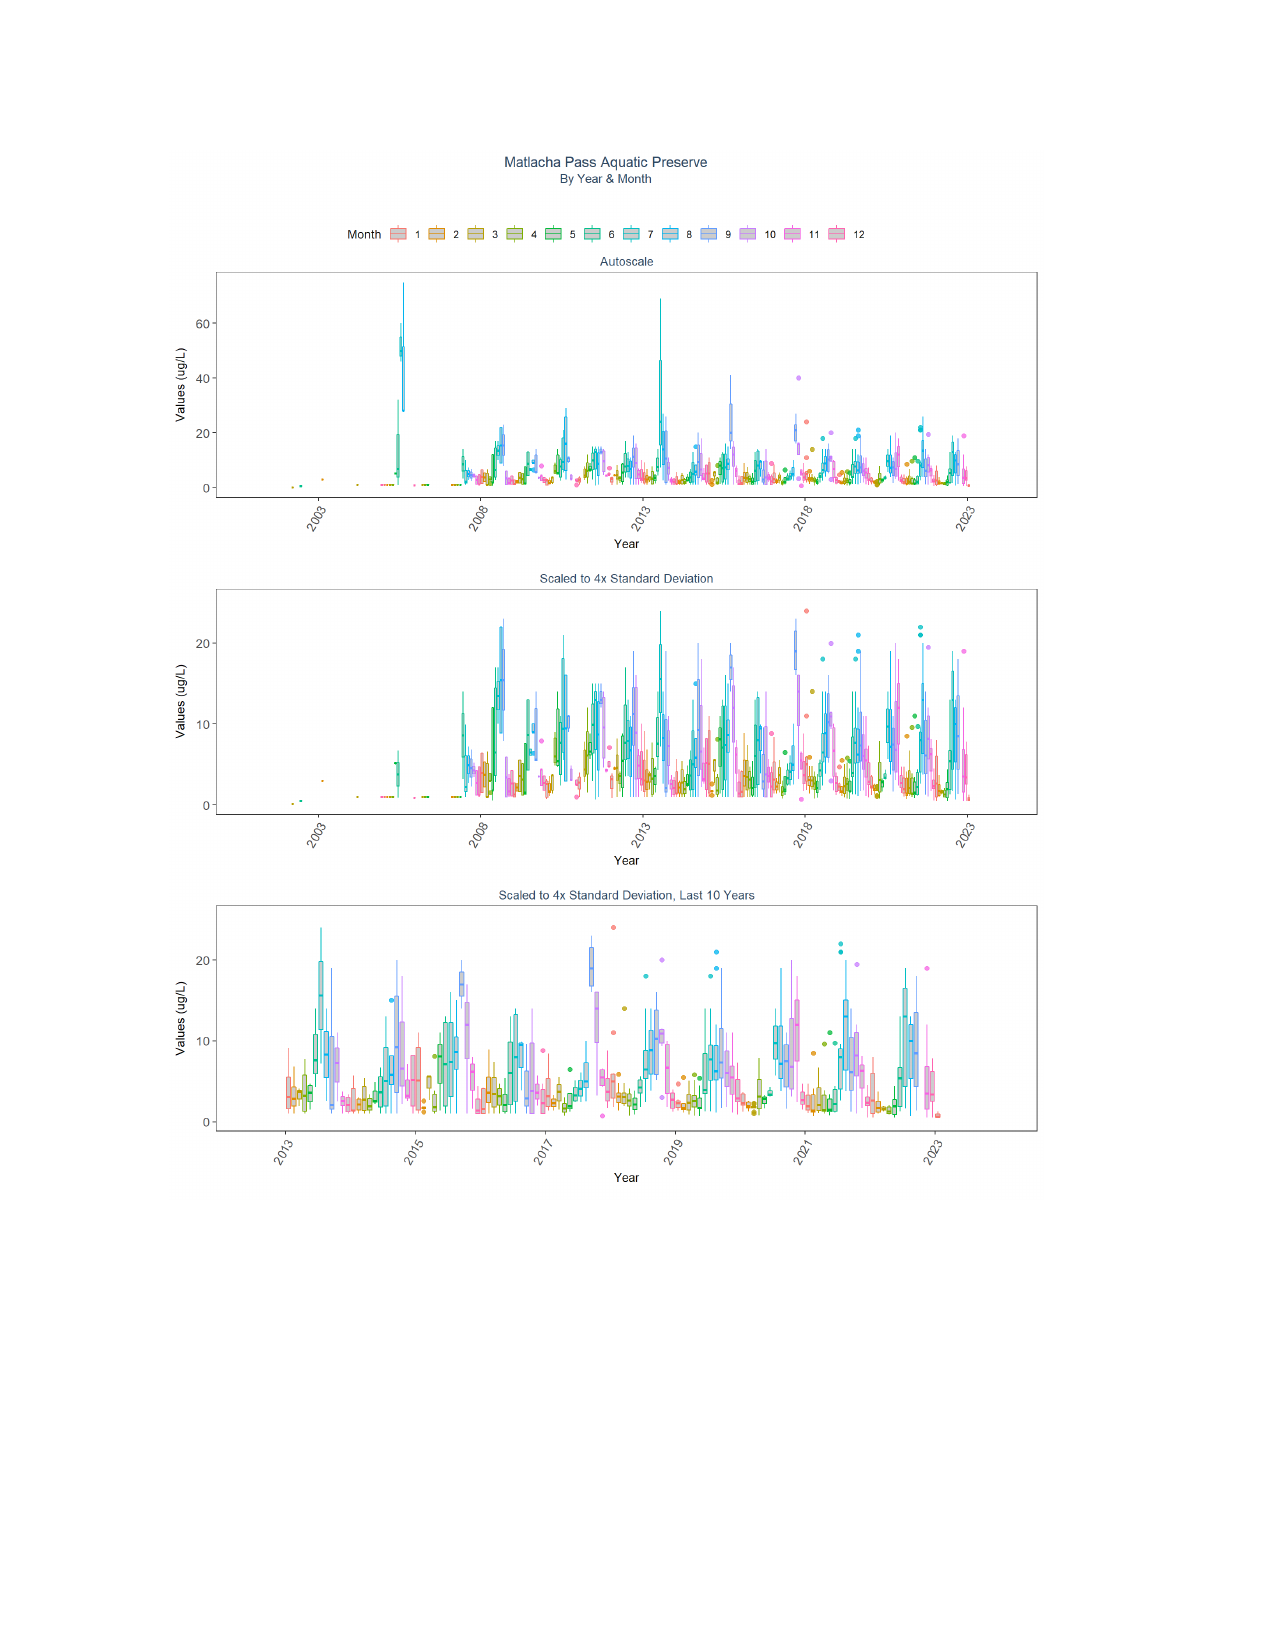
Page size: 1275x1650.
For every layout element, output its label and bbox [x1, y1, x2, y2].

picture [168, 150, 1044, 1200]
